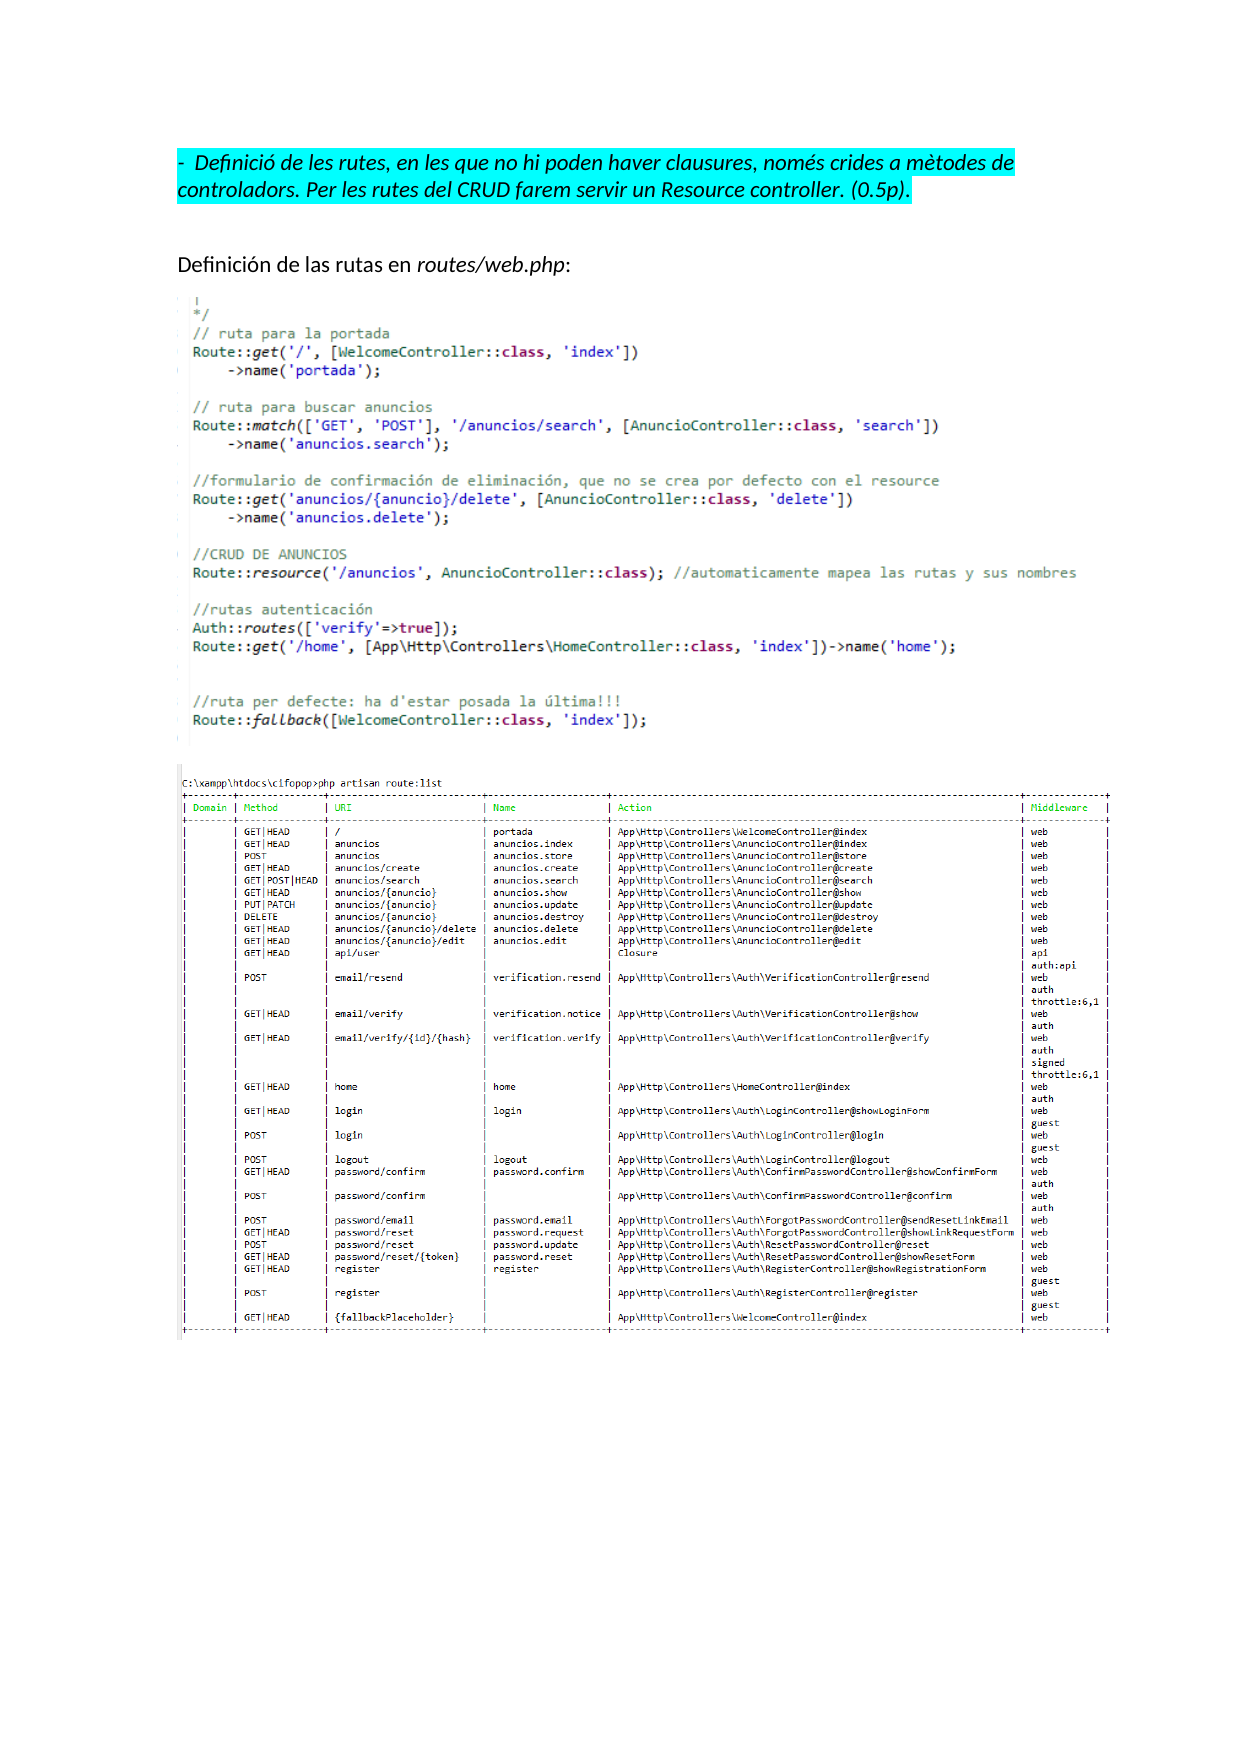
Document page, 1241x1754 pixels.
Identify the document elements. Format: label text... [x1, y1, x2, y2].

picture [177, 764, 1125, 1340]
text Definición de las rutas en routes/web.php: [177, 251, 1063, 278]
picture [177, 297, 1091, 746]
